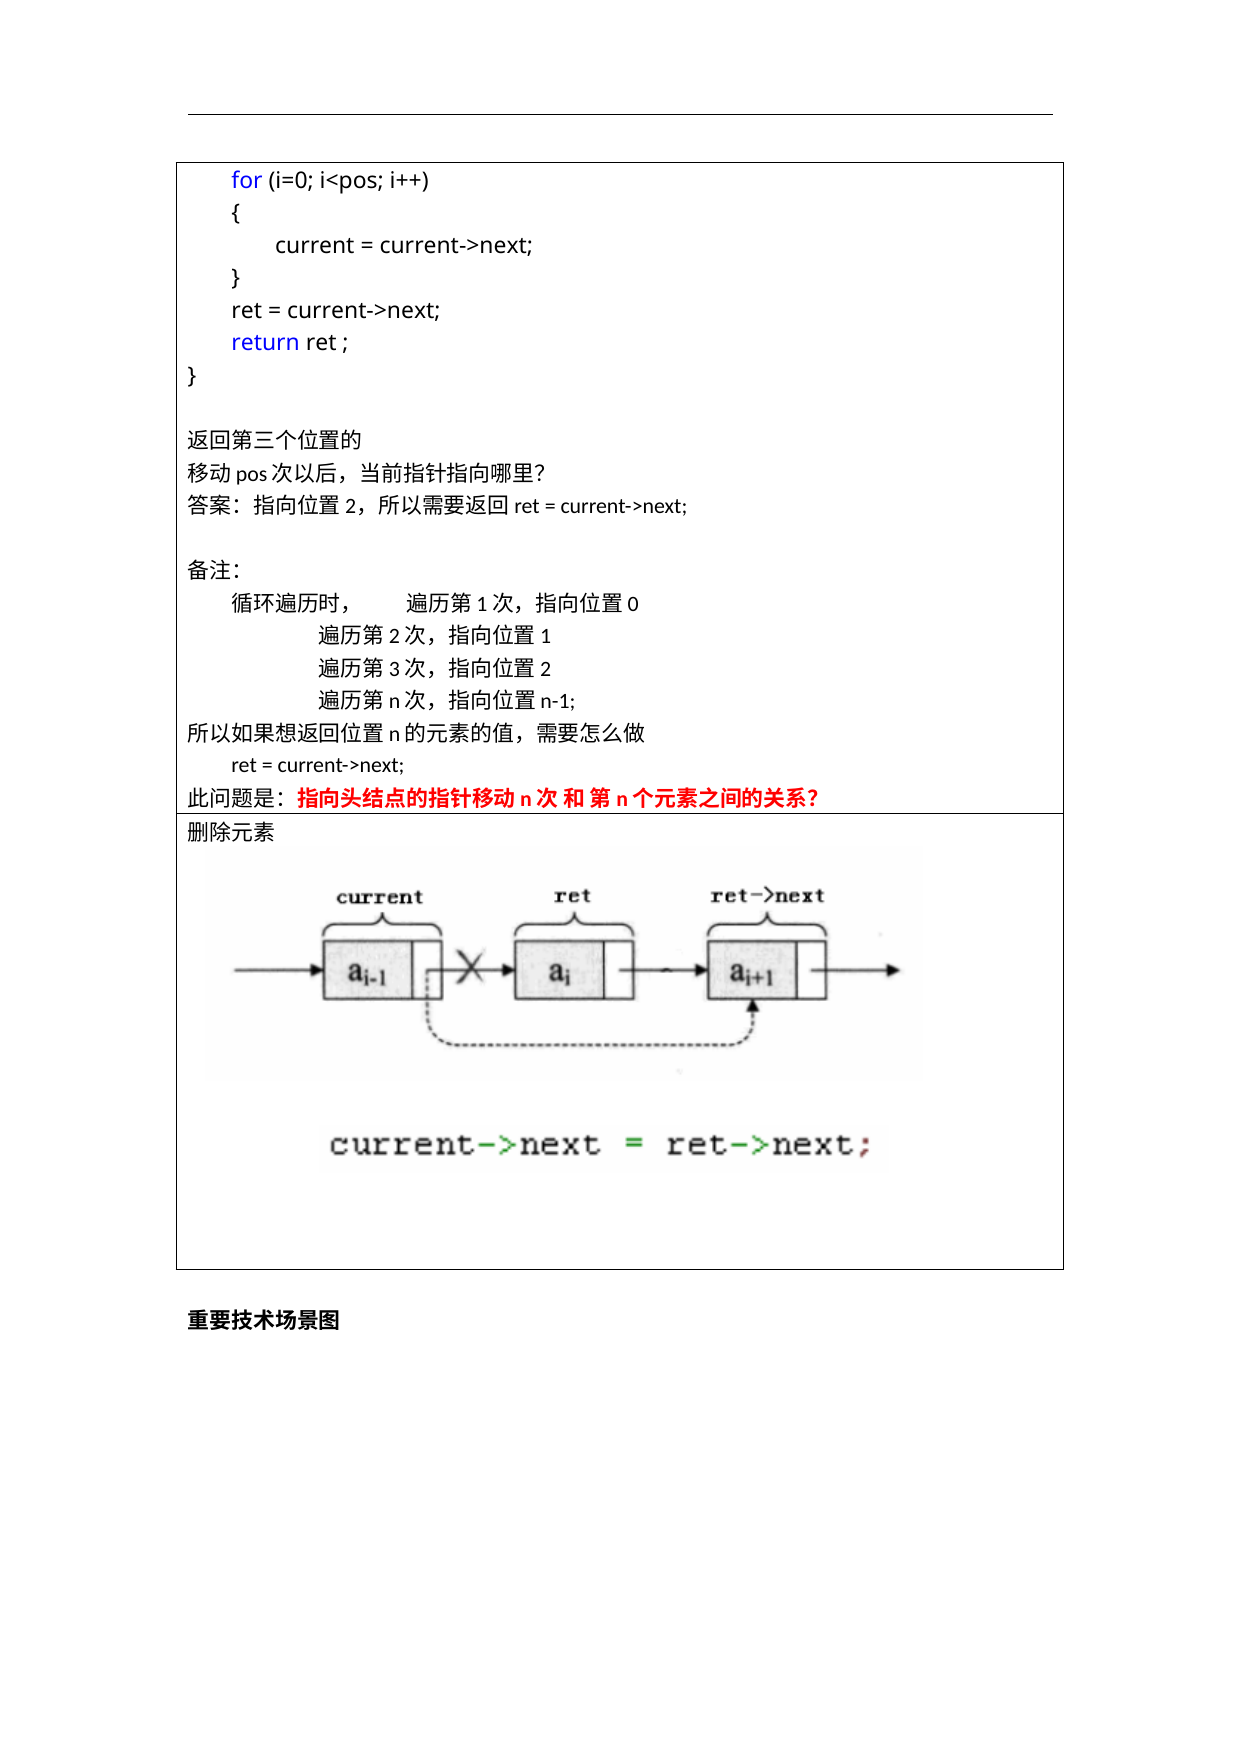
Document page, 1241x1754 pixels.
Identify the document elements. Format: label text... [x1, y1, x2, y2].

table_cell 删除元素 [177, 814, 1063, 1269]
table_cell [177, 163, 1063, 813]
text 重要技术场景图 [187, 1303, 1053, 1335]
picture [187, 846, 965, 1206]
